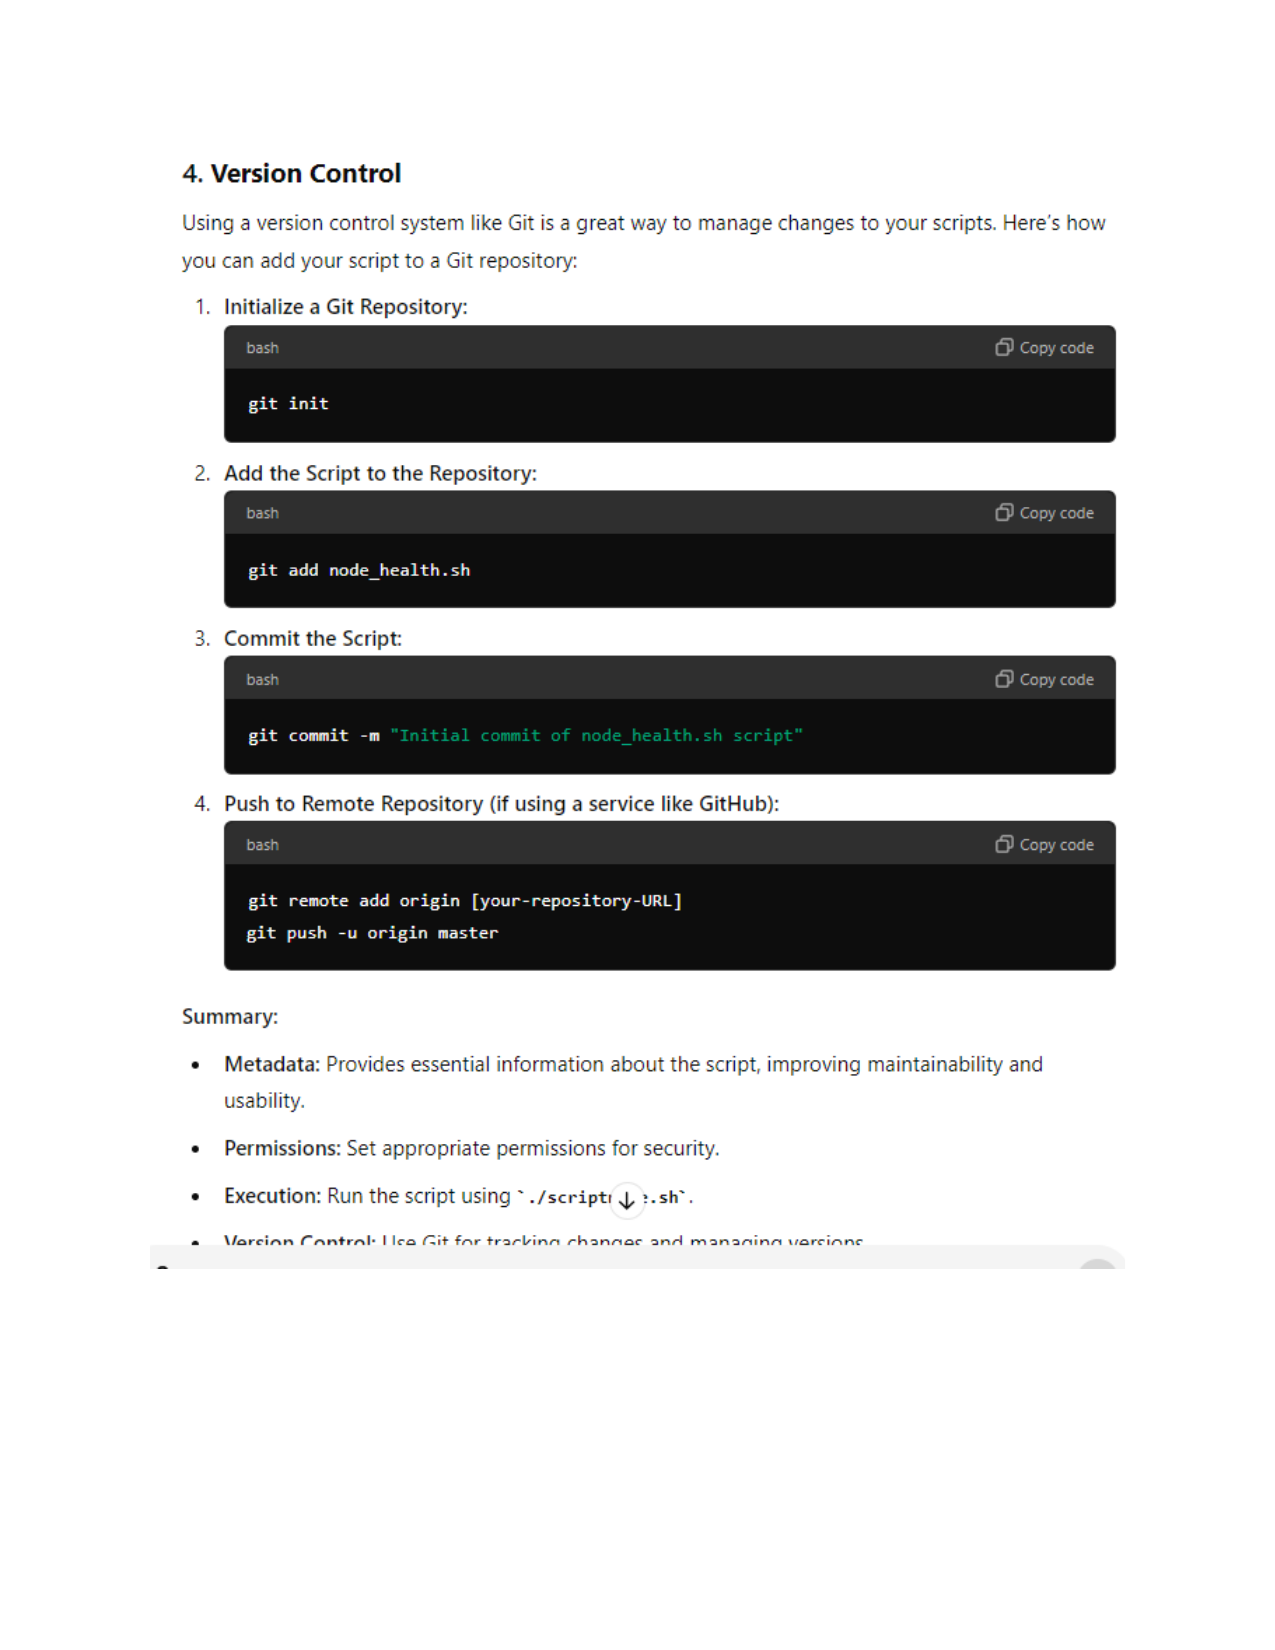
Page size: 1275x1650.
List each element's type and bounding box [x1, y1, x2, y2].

picture [150, 150, 1125, 1269]
